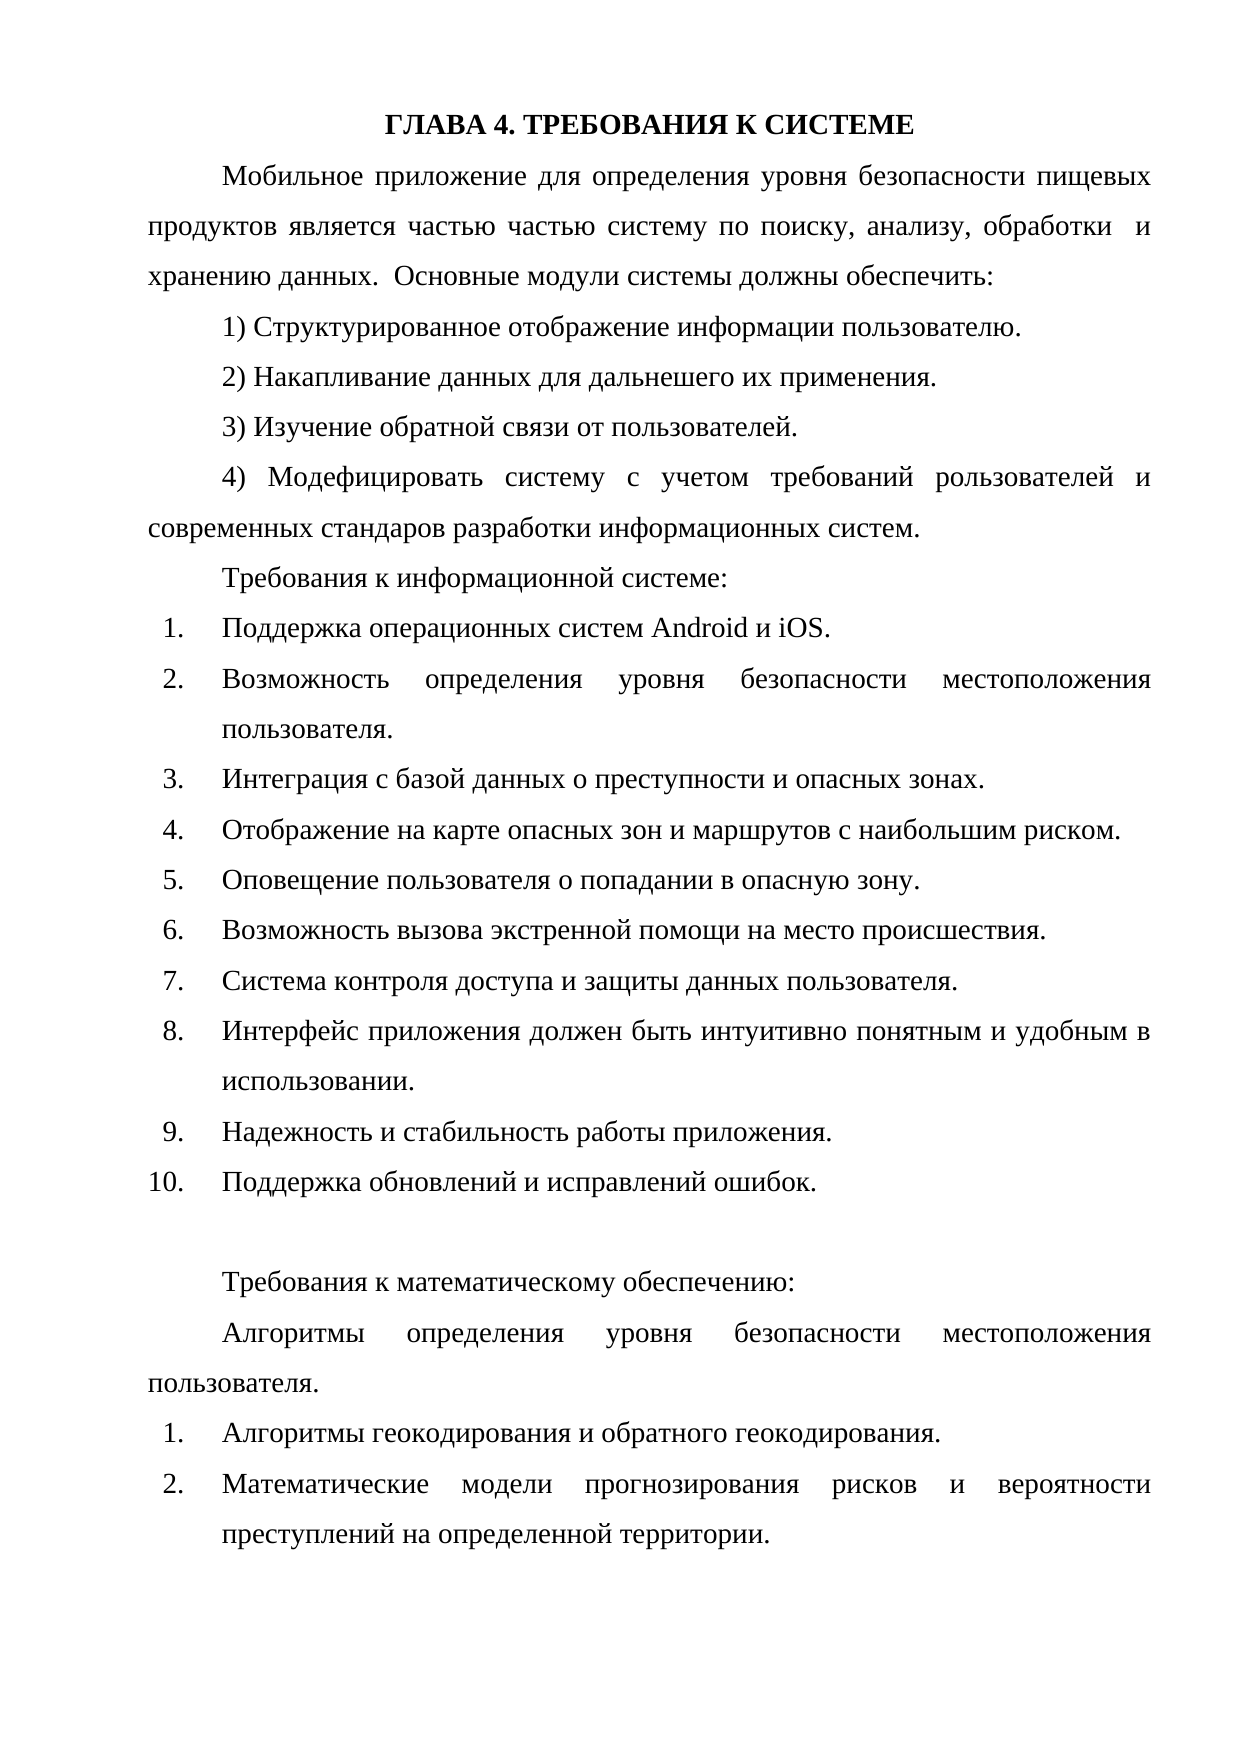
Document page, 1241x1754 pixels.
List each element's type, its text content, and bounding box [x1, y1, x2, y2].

list Поддержка операционных систем Android и iOS. [184, 611, 1152, 644]
text 1) Структурированное отображение информации пользователю. [148, 309, 1152, 342]
list Алгоритмы геокодирования и обратного геокодирования. [184, 1416, 1152, 1449]
text 2) Накапливание данных для дальнешего их применения. [148, 359, 1152, 392]
list Надежность и стабильность работы приложения. [184, 1114, 1152, 1147]
list Поддержка обновлений и исправлений ошибок. [184, 1164, 1152, 1197]
list Математические модели прогнозирования рисков и вероятности преступлений на определенной территории. [184, 1466, 1152, 1550]
list Возможность определения уровня безопасности местоположения пользователя. [184, 661, 1152, 745]
text Требования к информационной системе: [148, 560, 1152, 594]
subtitle ГЛАВА 4. ТРЕБОВАНИЯ К СИСТЕМЕ [148, 107, 1152, 141]
text 4) Модефицировать систему с учетом требований рользователей и современных стандаров разработки информационных систем. [148, 459, 1152, 543]
text Требования к математическому обеспечению: [148, 1264, 1152, 1298]
text Алгоритмы определения уровня безопасности местоположения пользователя. [148, 1315, 1152, 1399]
text 3) Изучение обратной связи от пользователей. [148, 409, 1152, 443]
list Интеграция с базой данных о преступности и опасных зонах. [184, 761, 1152, 795]
list Система контроля доступа и защиты данных пользователя. [184, 963, 1152, 996]
list Интерфейс приложения должен быть интуитивно понятным и удобным в использовании. [184, 1013, 1152, 1097]
list Оповещение пользователя о попадании в опасную зону. [184, 862, 1152, 896]
text Мобильное приложение для определения уровня безопасности пищевых продуктов является частью частью систему по поиску, анализу, обработки и хранению данных. Основные модули системы должны обеспечить: [148, 158, 1152, 292]
list Отображение на карте опасных зон и маршрутов с наибольшим риском. [184, 812, 1152, 845]
list Возможность вызова экстренной помощи на место происшествия. [184, 912, 1152, 946]
